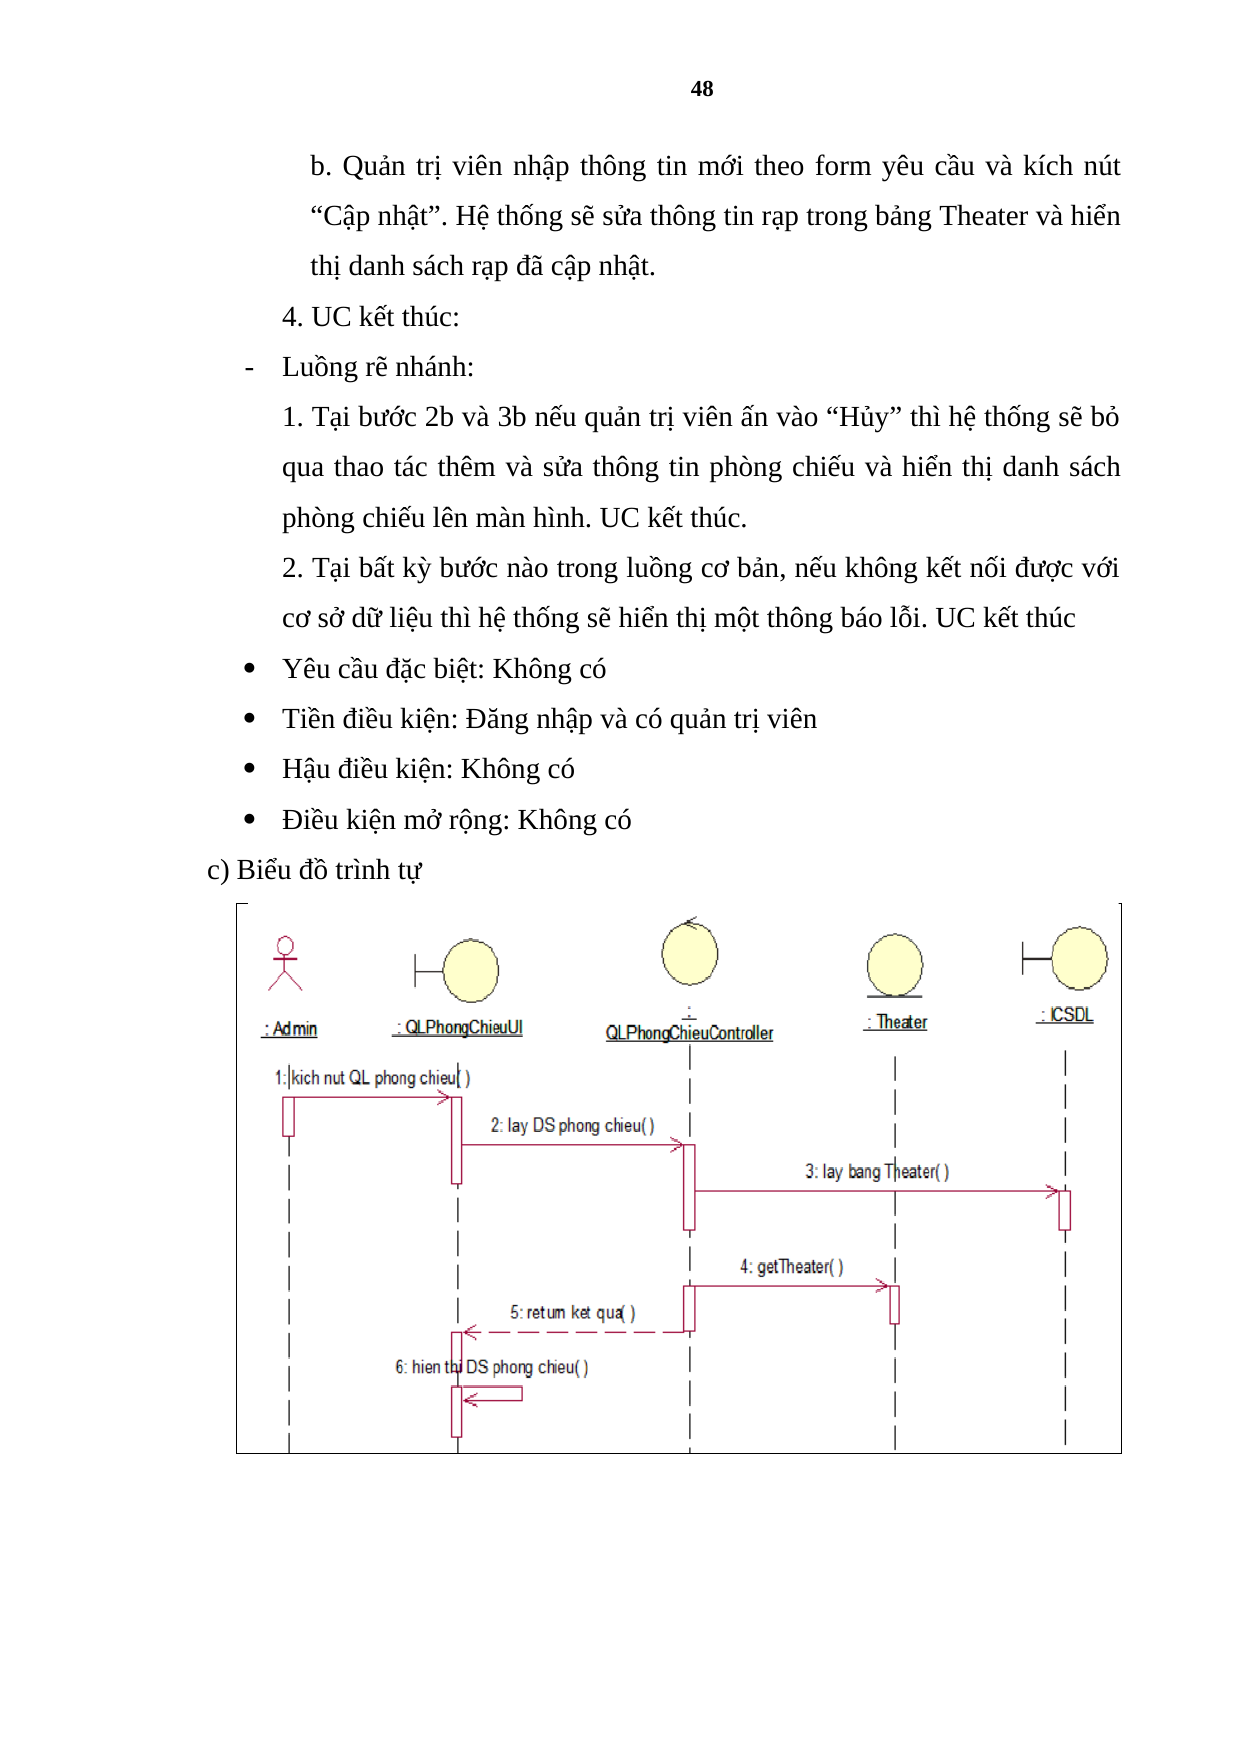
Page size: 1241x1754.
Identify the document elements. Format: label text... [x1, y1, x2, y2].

list 2. Tại bất kỳ bước nào trong luồng cơ bản, nếu không kết nối được với cơ sở dữ liệu thì hệ thống sẽ hiển thị một thông báo lỗi. UC kết thúc [282, 550, 1122, 634]
table_header [237, 904, 248, 1453]
list Biểu đồ trình tự [207, 852, 1122, 886]
list Tiền điều kiện: Đăng nhập và có quản trị viên [244, 701, 1122, 735]
list Điều kiện mở rộng: Không có [244, 802, 1122, 836]
list b. Quản trị viên nhập thông tin mới theo form yêu cầu và kích nút “Cập nhật”. Hệ thống sẽ sửa thông tin rạp trong bảng Theater và hiển thị danh sách rạp đã cập nhật. [310, 148, 1122, 282]
list Yêu cầu đặc biệt: Không có [244, 651, 1122, 684]
list Luồng rẽ nhánh: [244, 349, 1122, 382]
list 4. UC kết thúc: [282, 299, 1122, 332]
picture [248, 903, 1119, 1453]
list Hậu điều kiện: Không có [244, 752, 1122, 785]
list 1. Tại bước 2b và 3b nếu quản trị viên ấn vào “Hủy” thì hệ thống sẽ bỏ qua thao tác thêm và sửa thông tin phòng chiếu và hiển thị danh sách phòng chiếu lên màn hình. UC kết thúc. [282, 399, 1122, 533]
